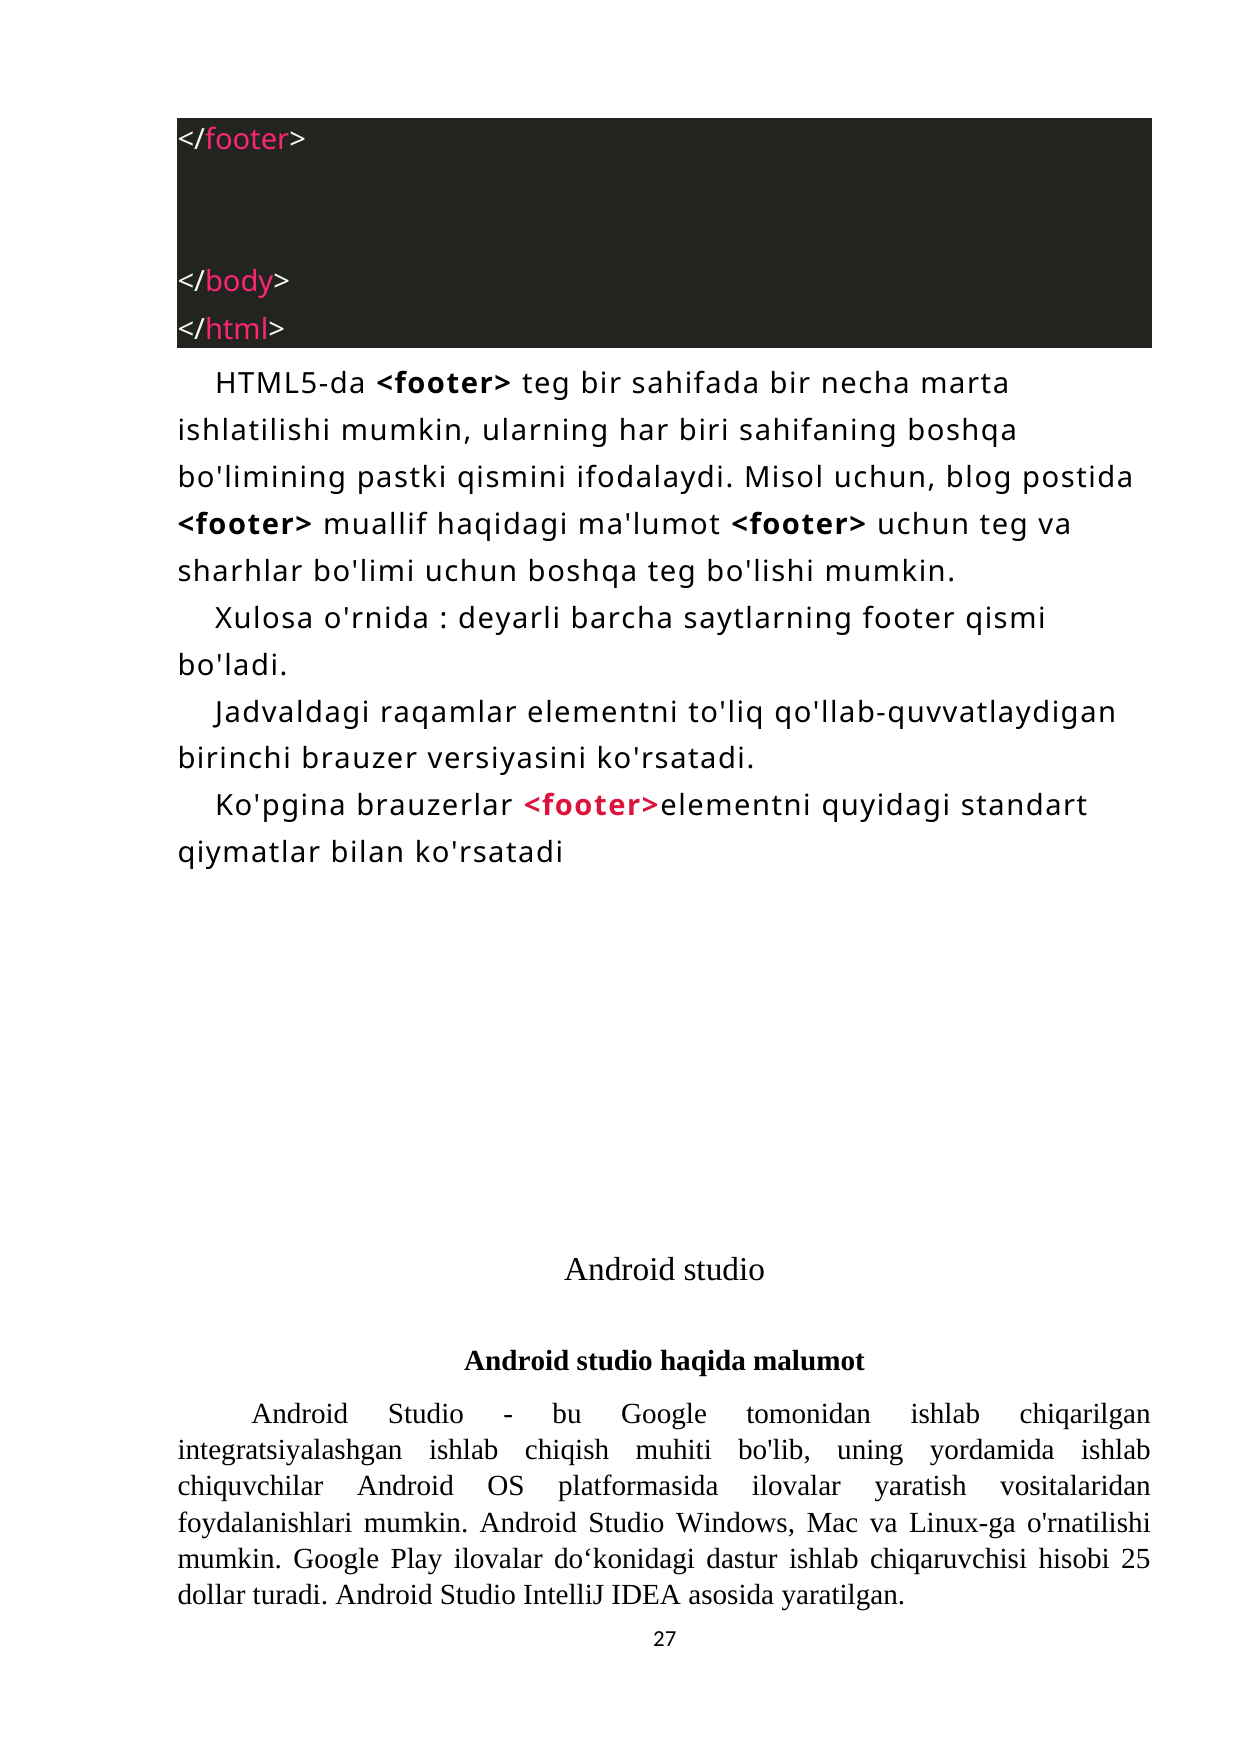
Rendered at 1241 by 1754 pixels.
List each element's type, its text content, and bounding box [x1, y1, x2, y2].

text Jadvaldagi raqamlar elementni to'liq qo'llab-quvvatlaydigan birinchi brauzer versiyasini ko'rsatadi. [177, 684, 1152, 777]
text Xulosa o'rnida : deyarli barcha saytlarning footer qismi bo'ladi. [177, 590, 1152, 684]
text HTML5-da <footer> teg bir sahifada bir necha marta ishlatilishi mumkin, ularning har biri sahifaning boshqa bo'limining pastki qismini ifodalaydi. Misol uchun, blog postida <footer> muallif haqidagi ma'lumot <footer> uchun teg va sharhlar bo'limi uchun boshqa teg bo'lishi mumkin. [177, 356, 1152, 590]
text Android Studio - bu Google tomonidan ishlab chiqarilgan integratsiyalashgan ishlab chiqish muhiti bo'lib, uning yordamida ishlab chiquvchilar Android OS platformasida ilovalar yaratish vositalaridan foydalanishlari mumkin. Android Studio Windows, Mac va Linux-ga o'rnatilishi mumkin. Google Play ilovalar do‘konidagi dastur ishlab chiqaruvchisi hisobi 25 dollar turadi. Android Studio IntelliJ IDEA asosida yaratilgan. [177, 1396, 1152, 1611]
subtitle Android studio [177, 1249, 1152, 1288]
text </html> [177, 308, 1152, 348]
text Ko'pgina brauzerlar <footer>elementni quyidagi standart qiymatlar bilan ko'rsatadi [177, 777, 1152, 871]
text </footer> [177, 118, 1152, 158]
text </body> [177, 261, 1152, 300]
text Android studio haqida malumot [177, 1343, 1152, 1377]
